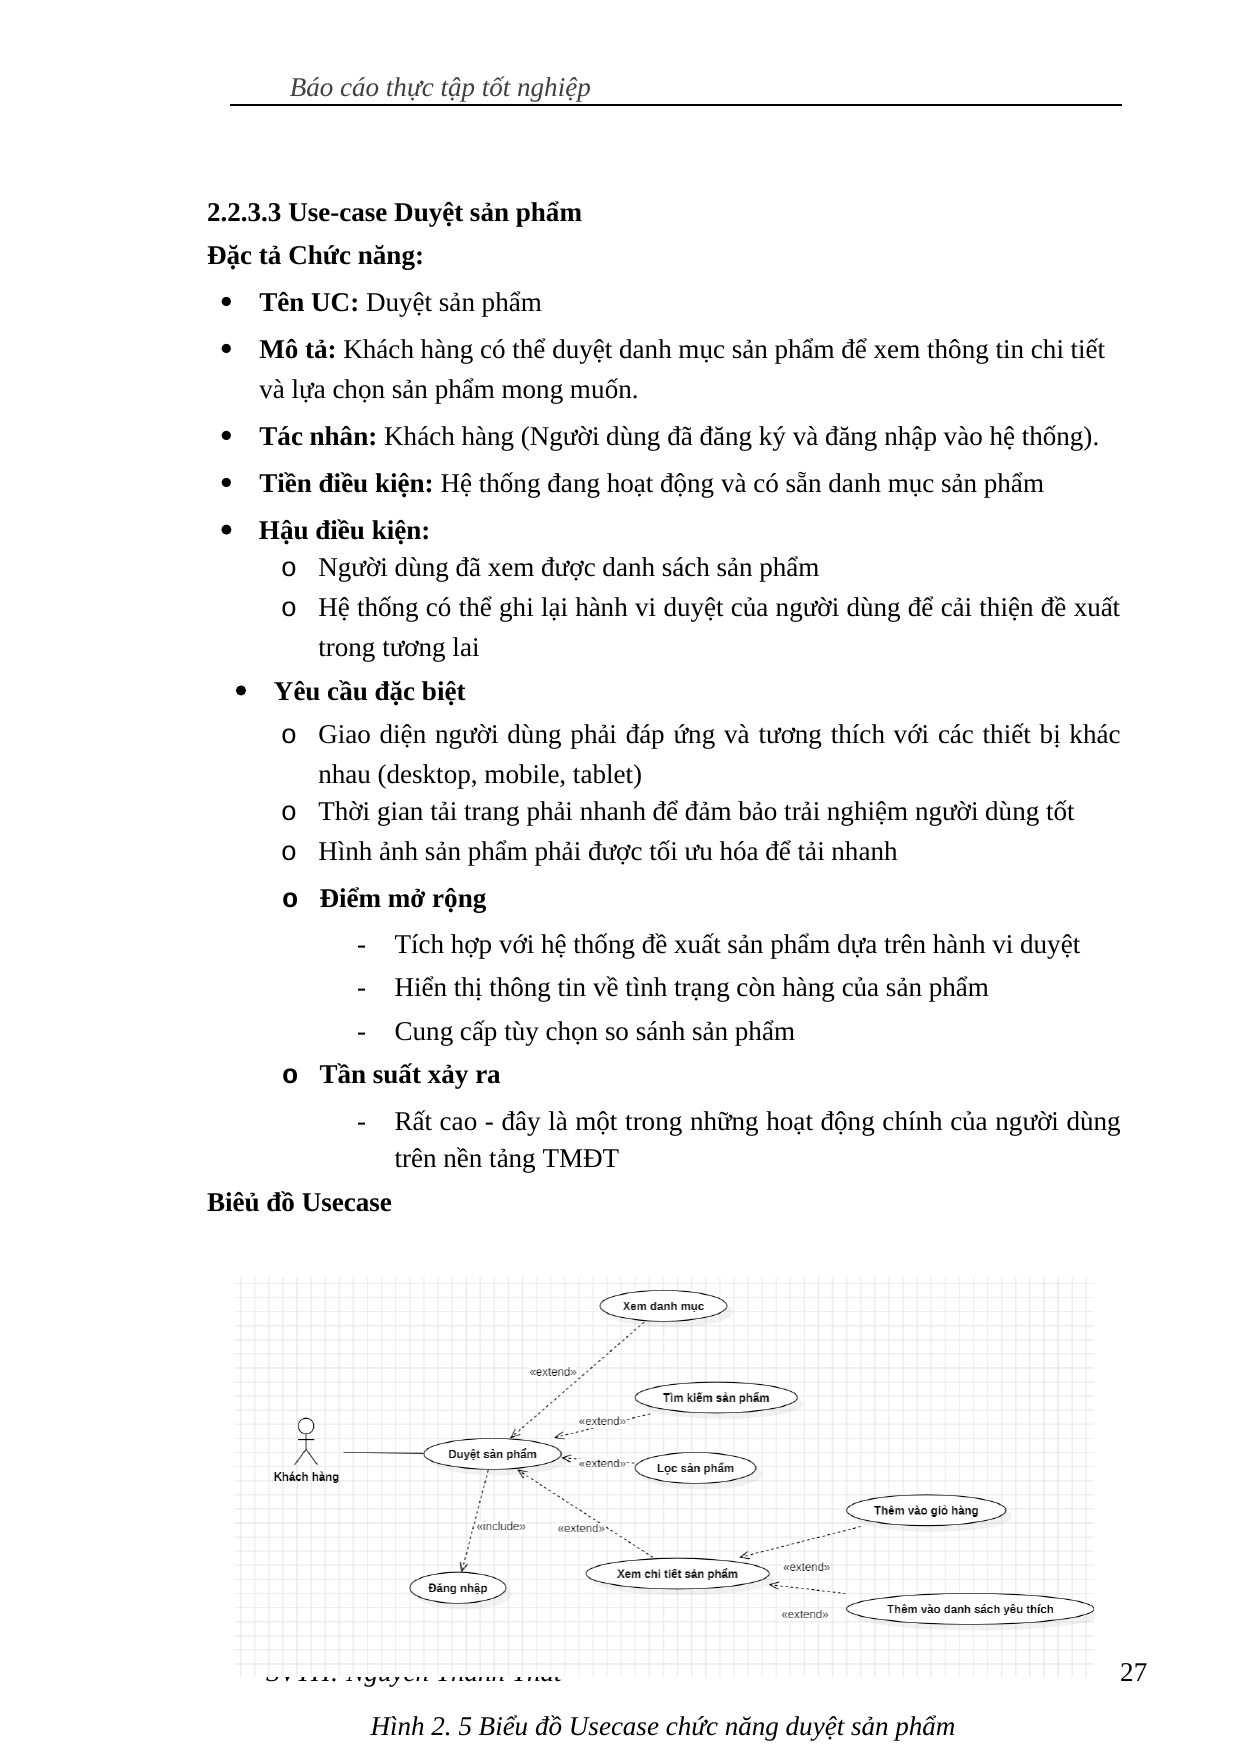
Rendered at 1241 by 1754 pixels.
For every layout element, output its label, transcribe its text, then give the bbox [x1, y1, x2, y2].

list Tác nhân: Khách hàng (Người dùng đã đăng ký và đăng nhập vào hệ thống). [222, 420, 1122, 451]
list Thời gian tải trang phải nhanh để đảm bảo trải nghiệm người dùng tốt [281, 795, 1122, 829]
list Tích hợp với hệ thống đề xuất sản phẩm dựa trên hành vi duyệt [357, 928, 1122, 959]
list Điểm mở rộng [282, 882, 1122, 915]
list Tiền điều kiện: Hệ thống đang hoạt động và có sẵn danh mục sản phẩm [222, 467, 1122, 498]
list Cung cấp tùy chọn so sánh sản phẩm [357, 1015, 1122, 1046]
text Biêủ đồ Usecase [207, 1186, 1122, 1217]
subtitle 2.2.3.3 Use-case Duyệt sản phẩm [207, 196, 1122, 227]
list Hình ảnh sản phẩm phải được tối ưu hóa để tải nhanh [281, 835, 1122, 869]
text Đặc tả Chức năng: [207, 239, 1122, 271]
list Mô tả: Khách hàng có thể duyệt danh mục sản phẩm để xem thông tin chi tiết và lựa chọn sản phẩm mong muốn. [222, 333, 1122, 404]
list Hệ thống có thể ghi lại hành vi duyệt của người dùng để cải thiện đề xuất trong tương lai [281, 591, 1122, 662]
list Yêu cầu đặc biệt [236, 674, 1122, 706]
picture [234, 1277, 1095, 1677]
list Tên UC: Duyệt sản phẩm [222, 286, 1122, 317]
list Hậu điều kiện: [222, 514, 1122, 545]
list Người dùng đã xem được danh sách sản phẩm [281, 551, 1122, 585]
list Rất cao - đây là một trong những hoạt động chính của người dùng trên nền tảng TMĐT [357, 1105, 1122, 1173]
list Hiển thị thông tin về tình trạng còn hàng của sản phẩm [357, 972, 1122, 1003]
list Giao diện người dùng phải đáp ứng và tương thích với các thiết bị khác nhau (desktop, mobile, tablet) [281, 718, 1122, 789]
list Tần suất xảy ra [282, 1059, 1122, 1092]
